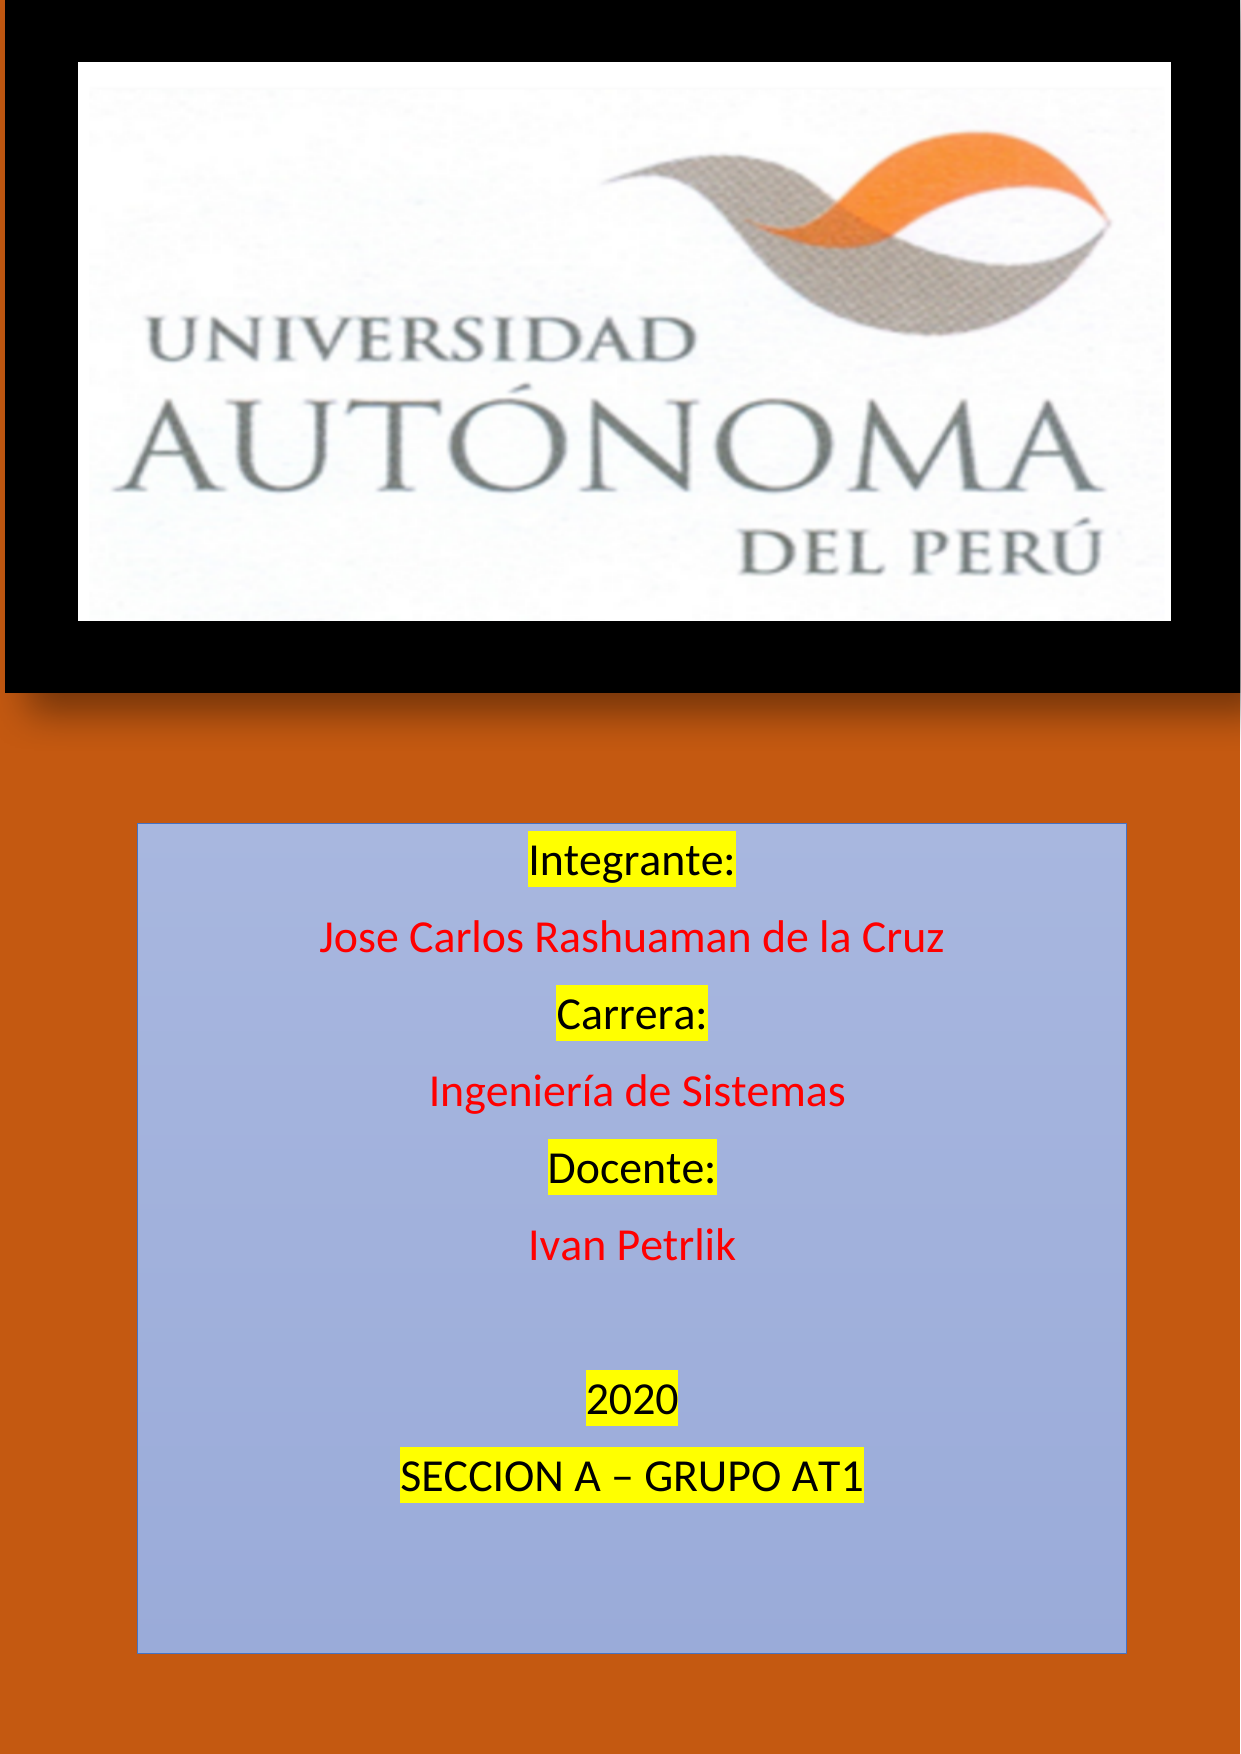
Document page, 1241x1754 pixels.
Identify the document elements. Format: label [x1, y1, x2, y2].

picture [78, 62, 1171, 621]
